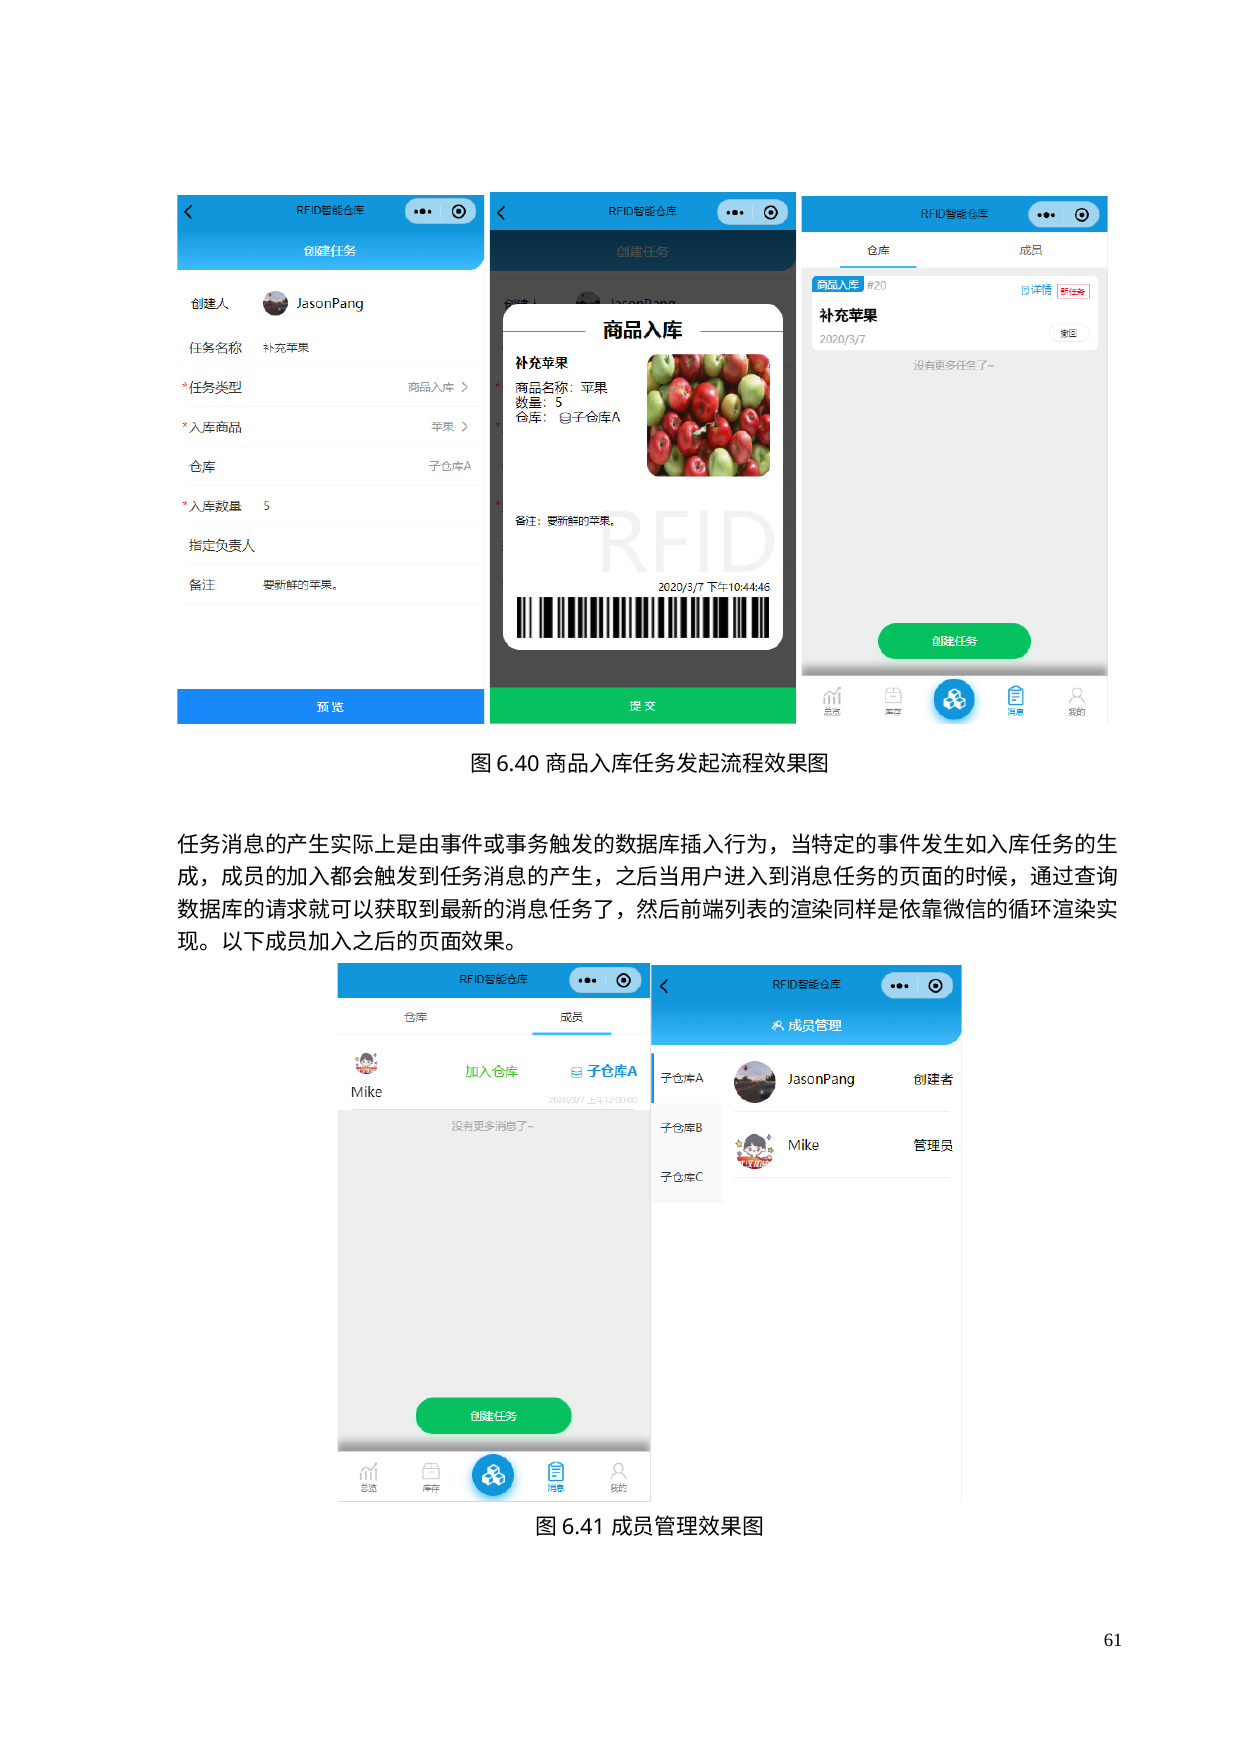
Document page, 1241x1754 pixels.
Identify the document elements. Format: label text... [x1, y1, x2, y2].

text 图6.41 成员管理效果图 [177, 1509, 1122, 1541]
text 任务消息的产生实际上是由事件或事务触发的数据库插入行为，当特定的事件发生如入库任务的生成，成员的加入都会触发到任务消息的产生，之后当用户进入到消息任务的页面的时候，通过查询数据库的请求就可以获取到最新的消息任务了，然后前端列表的渲染同样是依靠微信的循环渲染实现。以下成员加入之后的页面效果。 [177, 826, 1122, 956]
picture [337, 963, 962, 1502]
picture [801, 196, 1108, 724]
picture [489, 192, 797, 724]
text 图6.40 商品入库任务发起流程效果图 [177, 745, 1122, 778]
picture [177, 195, 485, 724]
